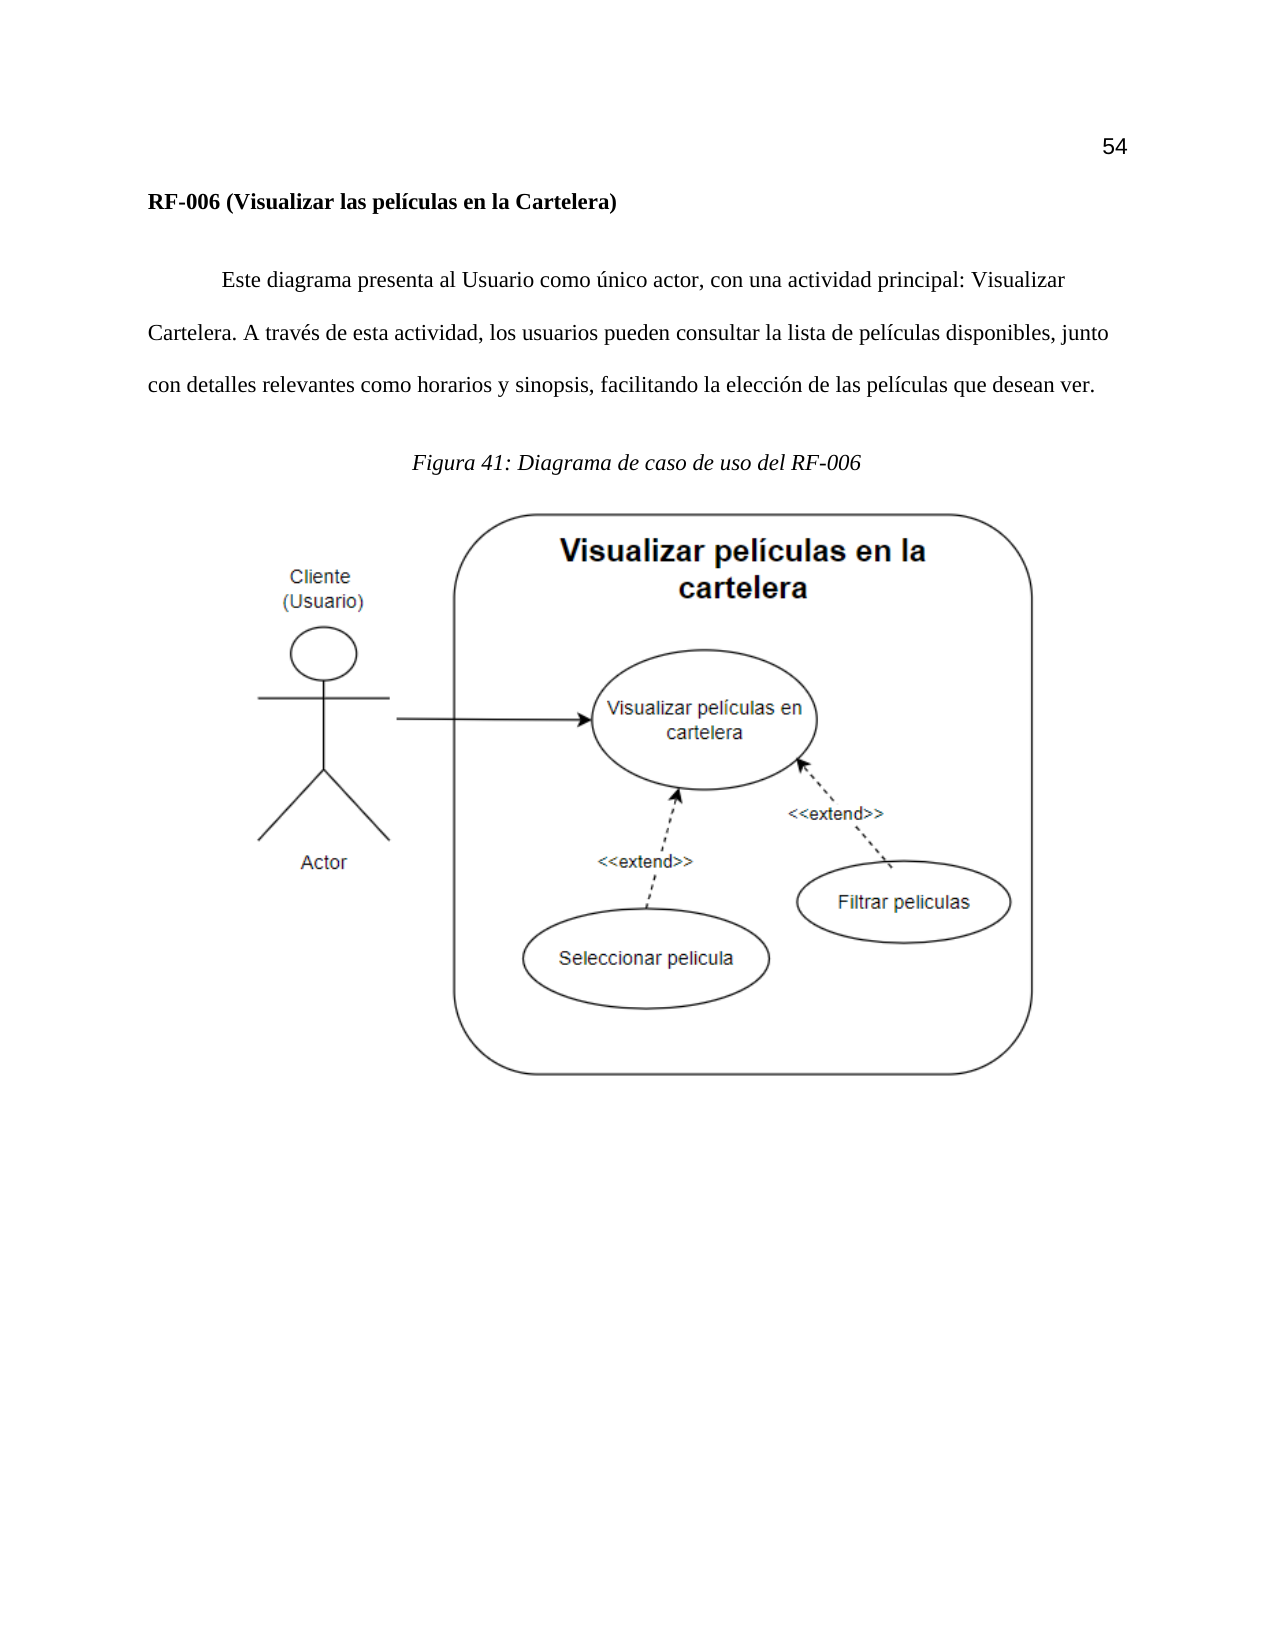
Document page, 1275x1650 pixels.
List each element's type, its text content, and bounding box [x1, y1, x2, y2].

text Este diagrama presenta al Usuario como único actor, con una actividad principal: Visualizar Cartelera. A través de esta actividad, los usuarios pueden consultar la lista de películas disponibles, junto con detalles relevantes como horarios y sinopsis, facilitando la elección de las películas que desean ver. [148, 266, 1127, 398]
text RF-006 (Visualizar las películas en la Cartelera) [148, 188, 1127, 214]
picture [219, 500, 1056, 1099]
